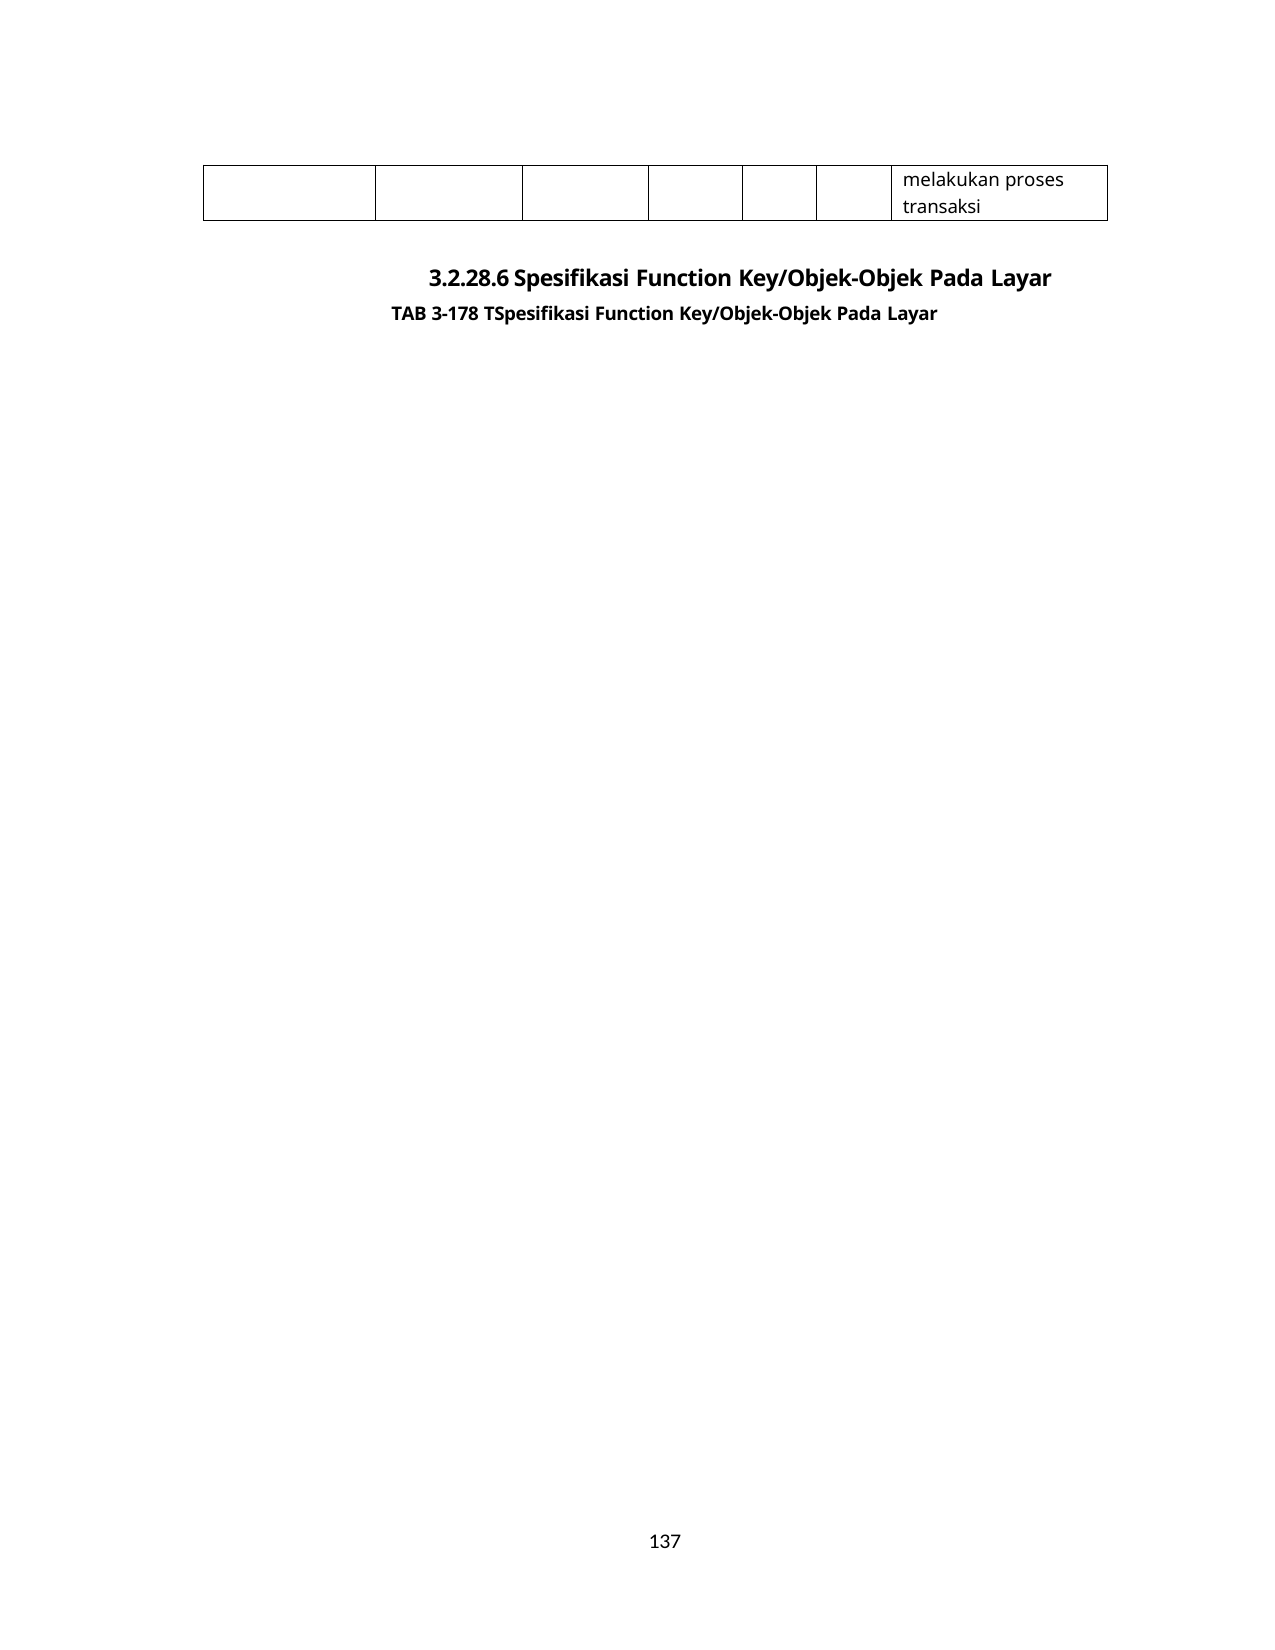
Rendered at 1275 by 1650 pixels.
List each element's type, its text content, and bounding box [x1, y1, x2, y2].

text TAB 3-178 TSpesifikasi Function Key/Objek-Objek Pada Layar [340, 300, 989, 326]
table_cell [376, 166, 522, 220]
subtitle Spesifikasi Function Key/Objek-Objek Pada Layar [429, 262, 1167, 293]
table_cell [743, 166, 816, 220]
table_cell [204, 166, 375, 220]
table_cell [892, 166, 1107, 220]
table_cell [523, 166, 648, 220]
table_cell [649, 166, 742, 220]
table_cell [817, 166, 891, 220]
